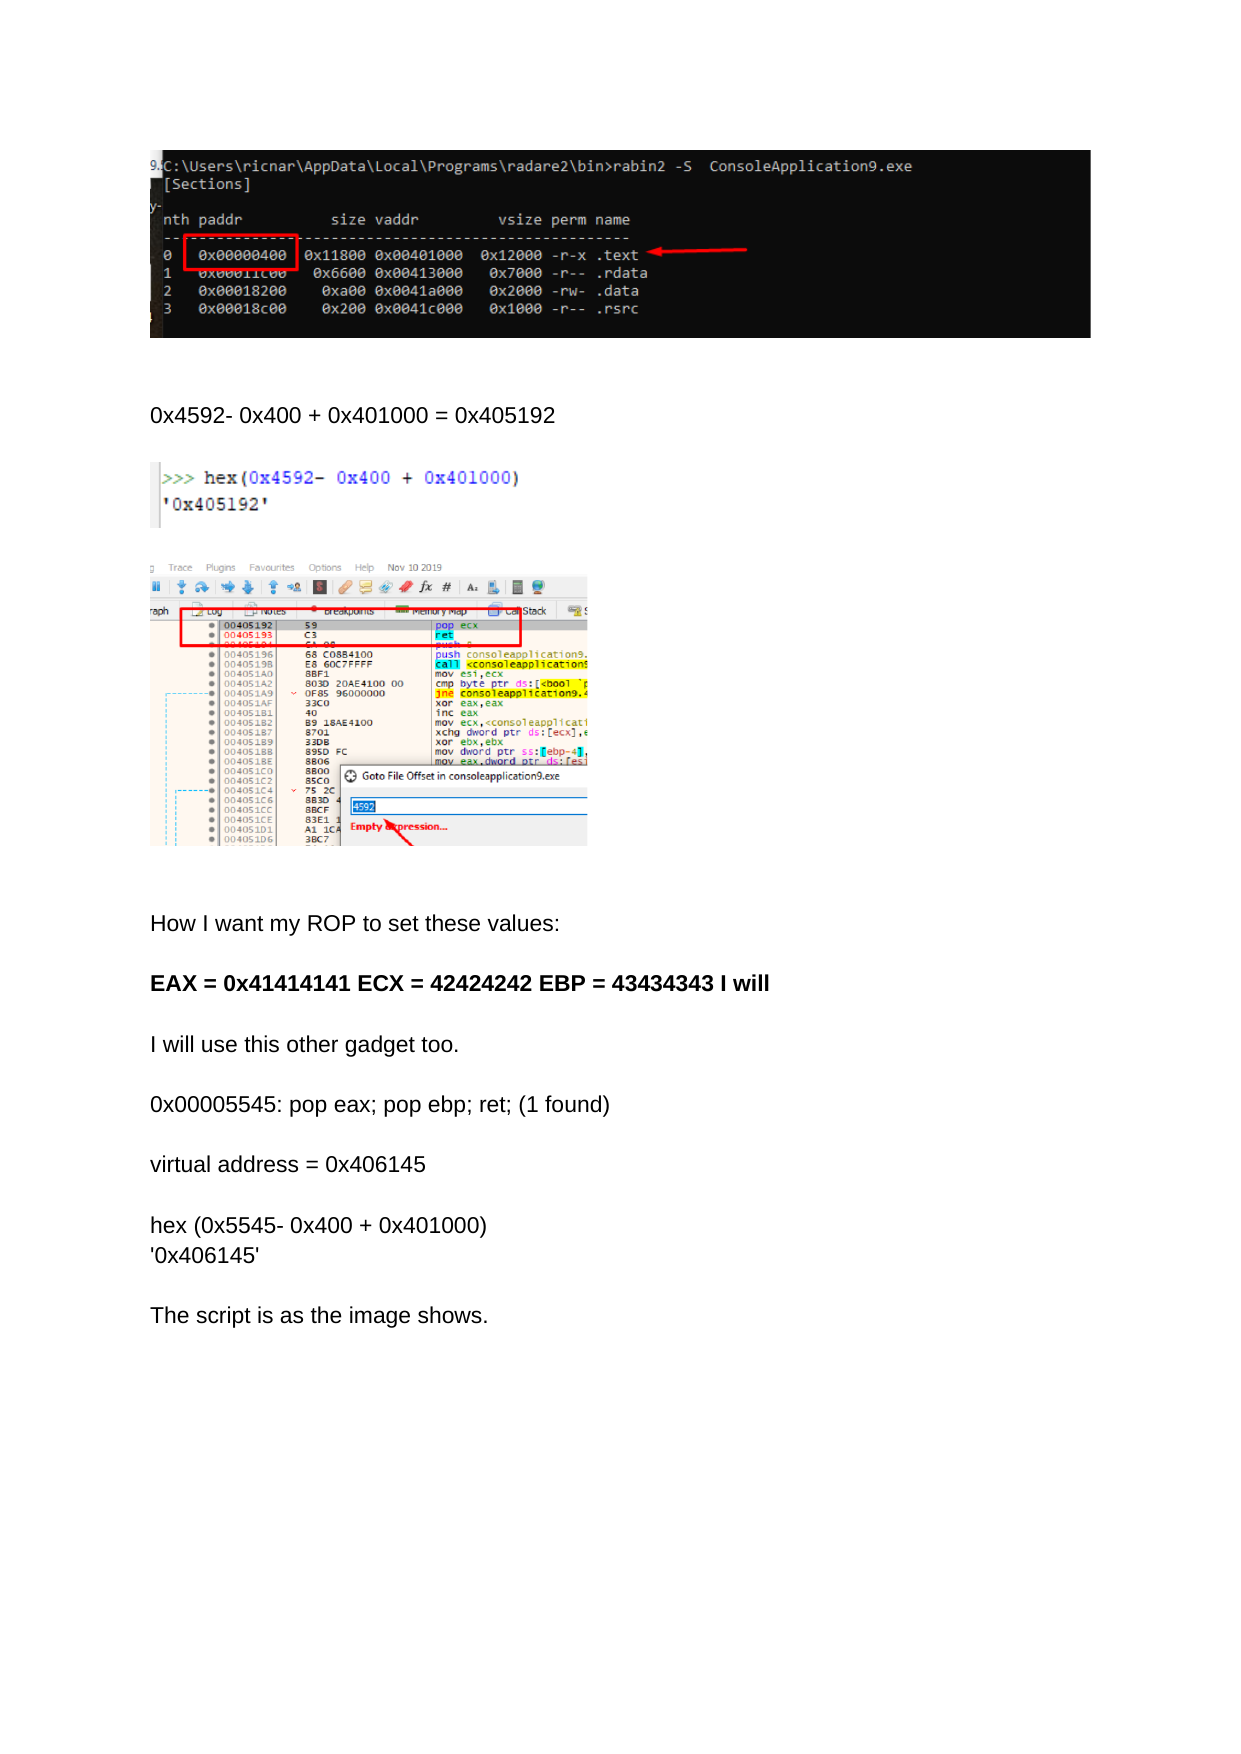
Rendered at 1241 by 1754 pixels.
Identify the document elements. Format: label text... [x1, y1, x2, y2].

picture [150, 462, 593, 528]
text 0x4592- 0x400 + 0x401000 = 0x405192 [150, 402, 1090, 428]
picture [150, 561, 588, 846]
text virtual address = 0x406145 [150, 1151, 1090, 1178]
text hex (0x5545- 0x400 + 0x401000) [150, 1212, 1090, 1238]
text I will use this other gadget too. [150, 1031, 1090, 1057]
text 0x00005545: pop eax; pop ebp; ret; (1 found) [150, 1091, 1090, 1117]
picture [150, 150, 1091, 338]
text The script is as the image shows. [150, 1302, 1090, 1329]
text '0x406145' [150, 1242, 1090, 1268]
text How I want my ROP to set these values: [150, 910, 1090, 936]
text EAX = 0x41414141 ECX = 42424242 EBP = 43434343 I will [150, 970, 1090, 996]
